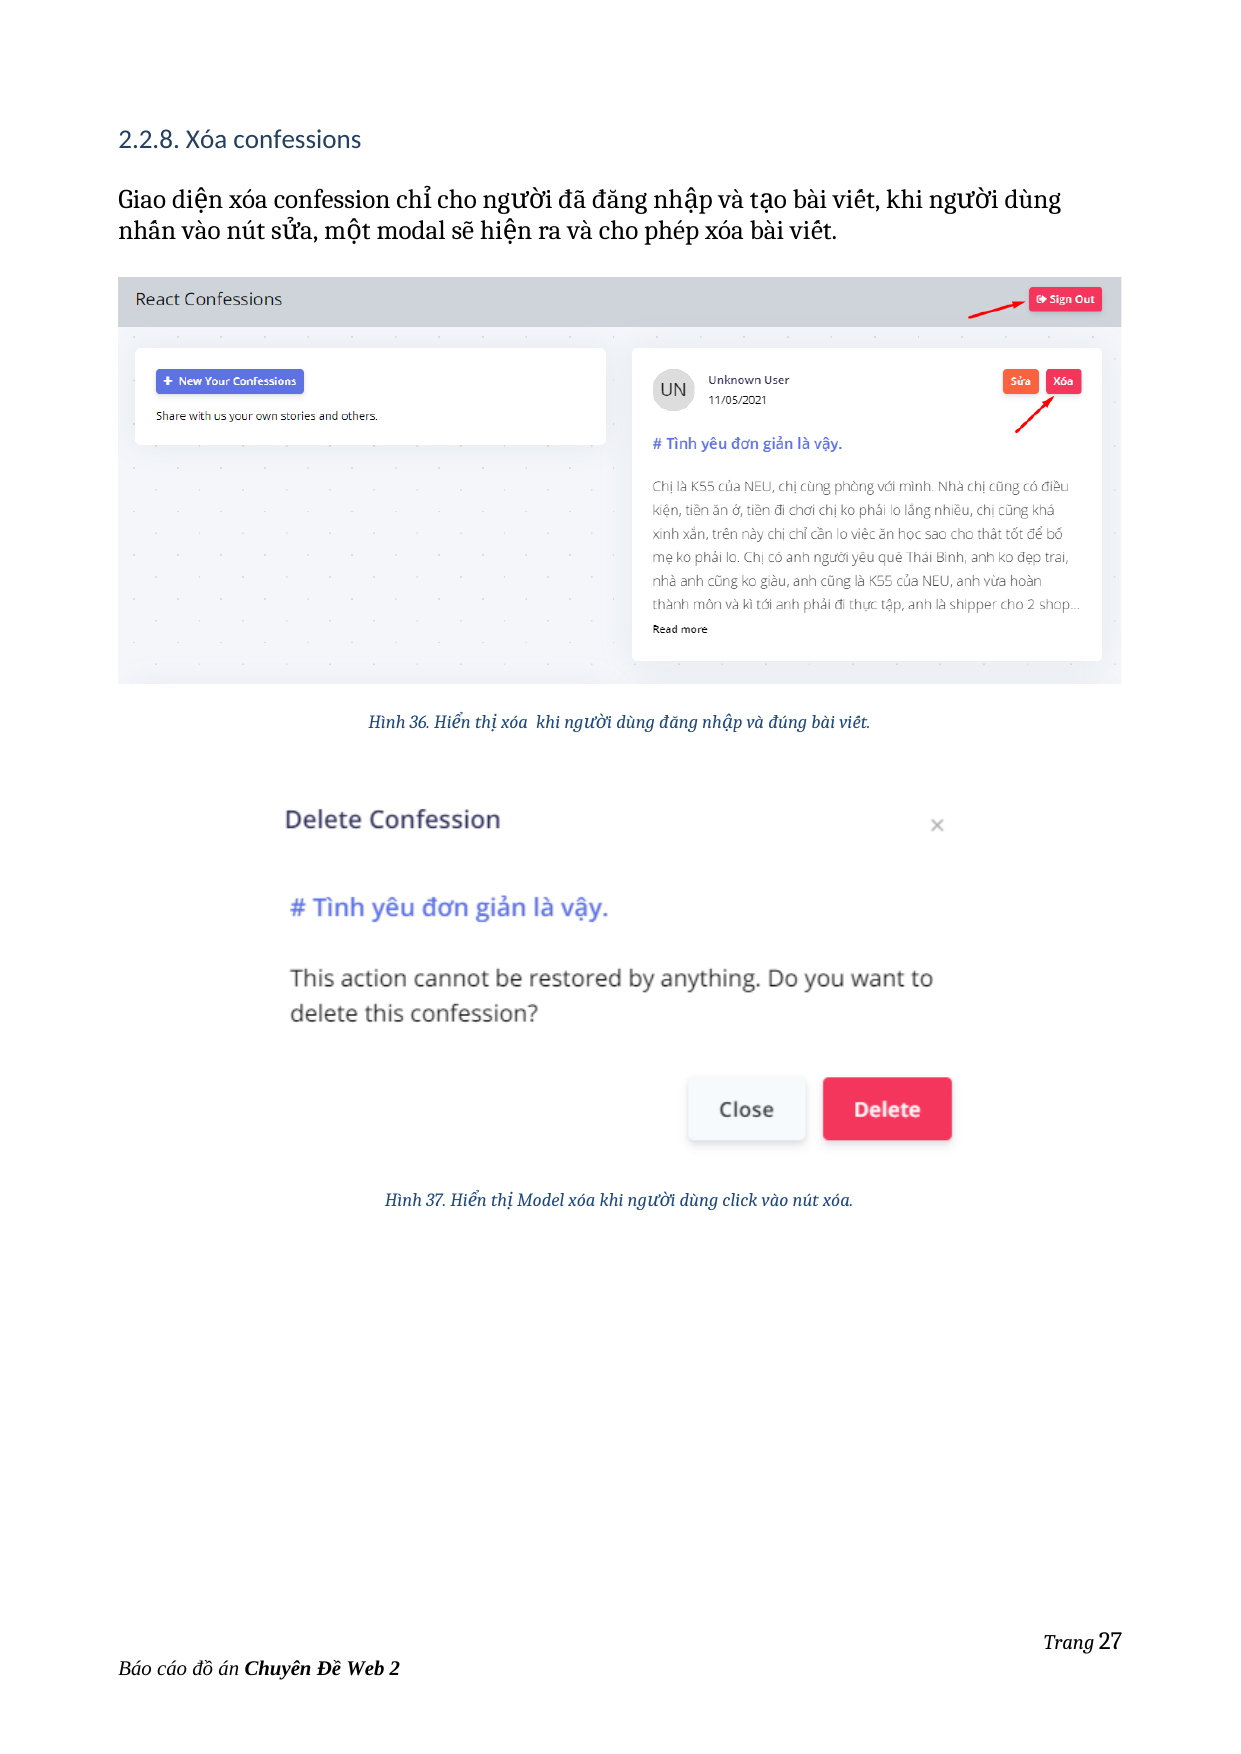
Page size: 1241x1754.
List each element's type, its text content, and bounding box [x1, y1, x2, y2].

text Hình 36. Hiển thị xóa khi người dùng đăng nhập và đúng bài viết. [118, 712, 1122, 734]
subtitle 2.2.8. Xóa confessions [118, 122, 1122, 155]
text Giao diện xóa confession chỉ cho người đã đăng nhập và tạo bài viết, khi người dùng nhấn vào nút sửa, một modal sẽ hiện ra và cho phép xóa bài viết. [118, 184, 1122, 246]
text Hình 37. Hiển thị Model xóa khi người dùng click vào nút xóa. [118, 1189, 1122, 1211]
picture [118, 277, 1122, 684]
picture [261, 783, 979, 1161]
